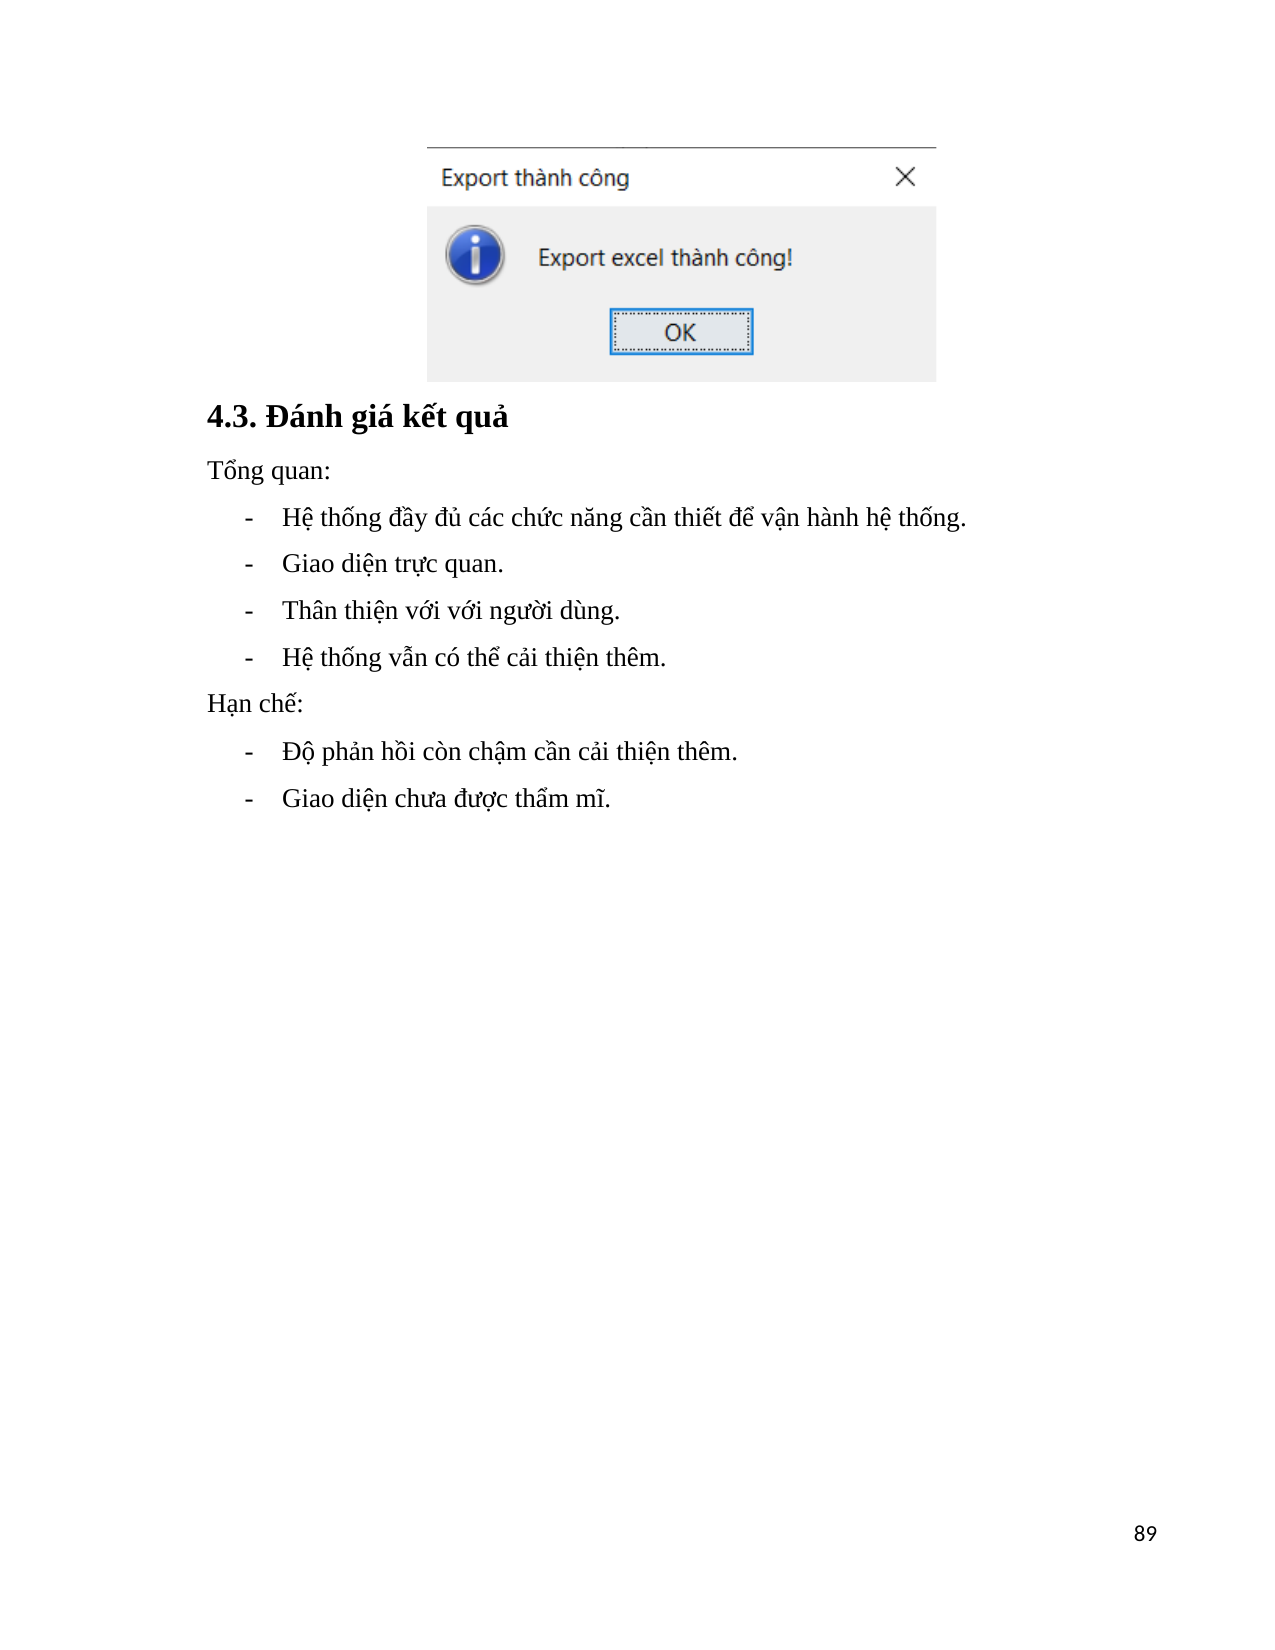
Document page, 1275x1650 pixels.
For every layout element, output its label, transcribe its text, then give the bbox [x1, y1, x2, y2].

picture [427, 147, 937, 382]
list Thân thiện với với người dùng. [244, 594, 1157, 625]
text Tổng quan: [207, 454, 1157, 485]
list Giao diện chưa được thẩm mĩ. [244, 782, 1157, 813]
list Giao diện trực quan. [244, 547, 1157, 578]
subtitle 4.3. Đánh giá kết quả [207, 396, 1157, 434]
list Độ phản hồi còn chậm cần cải thiện thêm. [244, 735, 1157, 766]
list Hệ thống đầy đủ các chức năng cần thiết để vận hành hệ thống. [244, 501, 1157, 532]
list Hệ thống vẫn có thể cải thiện thêm. [244, 641, 1157, 672]
text Hạn chế: [207, 687, 1157, 718]
